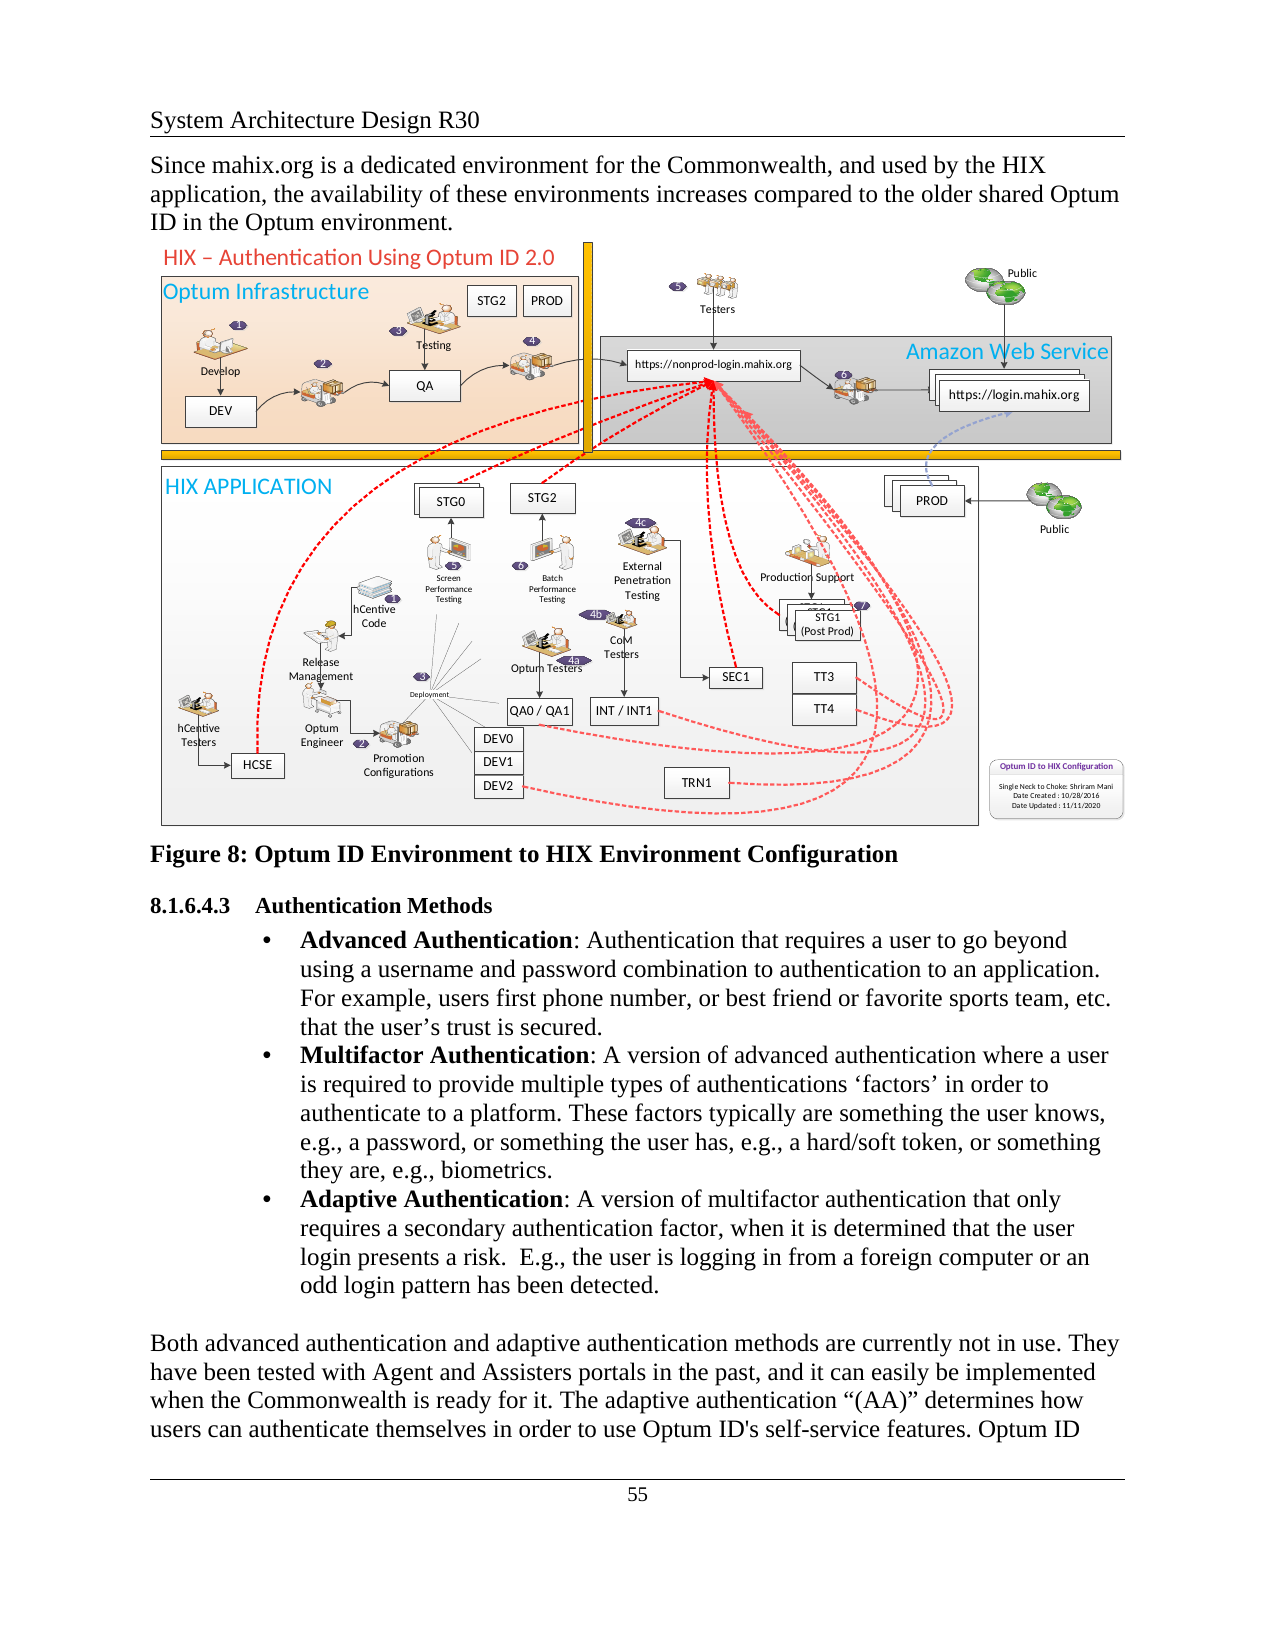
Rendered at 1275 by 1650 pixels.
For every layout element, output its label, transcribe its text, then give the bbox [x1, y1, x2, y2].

list Advanced Authentication: Authentication that requires a user to go beyond using a username and password combination to authentication to an application. For example, users first phone number, or best friend or favorite sports team, etc. that the user’s trust is secured. [262, 925, 1125, 1040]
text Since mahix.org is a dedicated environment for the Commonwealth, and used by the HIX application, the availability of these environments increases compared to the older shared Optum ID in the Optum environment. [150, 150, 1125, 236]
list Multifactor Authentication: A version of advanced authentication where a user is required to provide multiple types of authentications ‘factors’ in order to authenticate to a platform. These factors typically are something the user knows, e.g., a password, or something the user has, e.g., a hard/soft token, or something they are, e.g., biometrics. [262, 1040, 1125, 1184]
subtitle Authentication Methods [150, 893, 1125, 919]
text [150, 1328, 1125, 1443]
text Figure 8: Optum ID Environment to HIX Environment Configuration [150, 839, 1125, 868]
list Adaptive Authentication: A version of multifactor authentication that only requires a secondary authentication factor, when it is determined that the user login presents a risk. E.g., the user is logging in from a foreign computer or an odd login pattern has been detected. [262, 1184, 1125, 1299]
